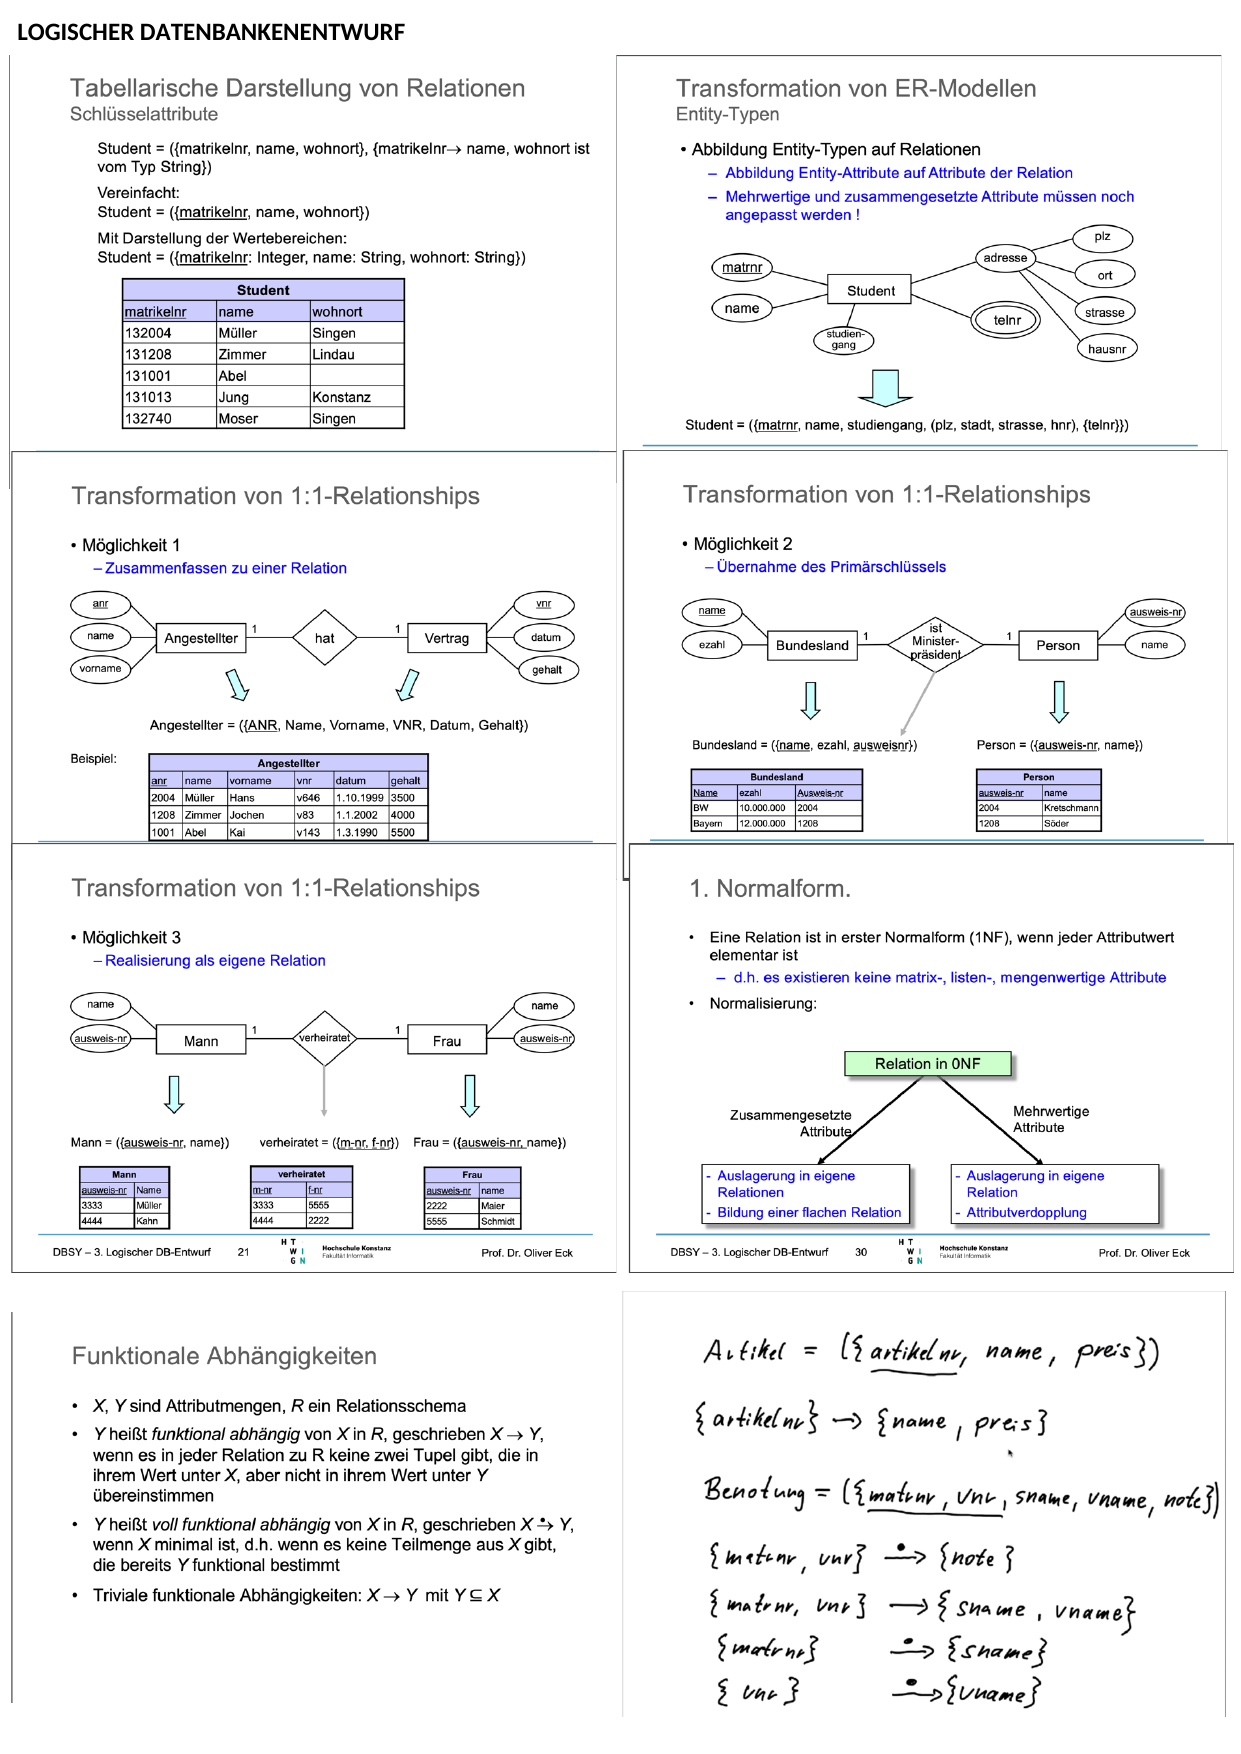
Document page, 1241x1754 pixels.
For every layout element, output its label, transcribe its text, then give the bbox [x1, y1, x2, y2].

picture [9, 55, 1234, 1273]
text LOGISCHER DATENBANKENENTWURF [17, 16, 1228, 46]
picture [11, 1312, 619, 1703]
picture [622, 1291, 1226, 1717]
